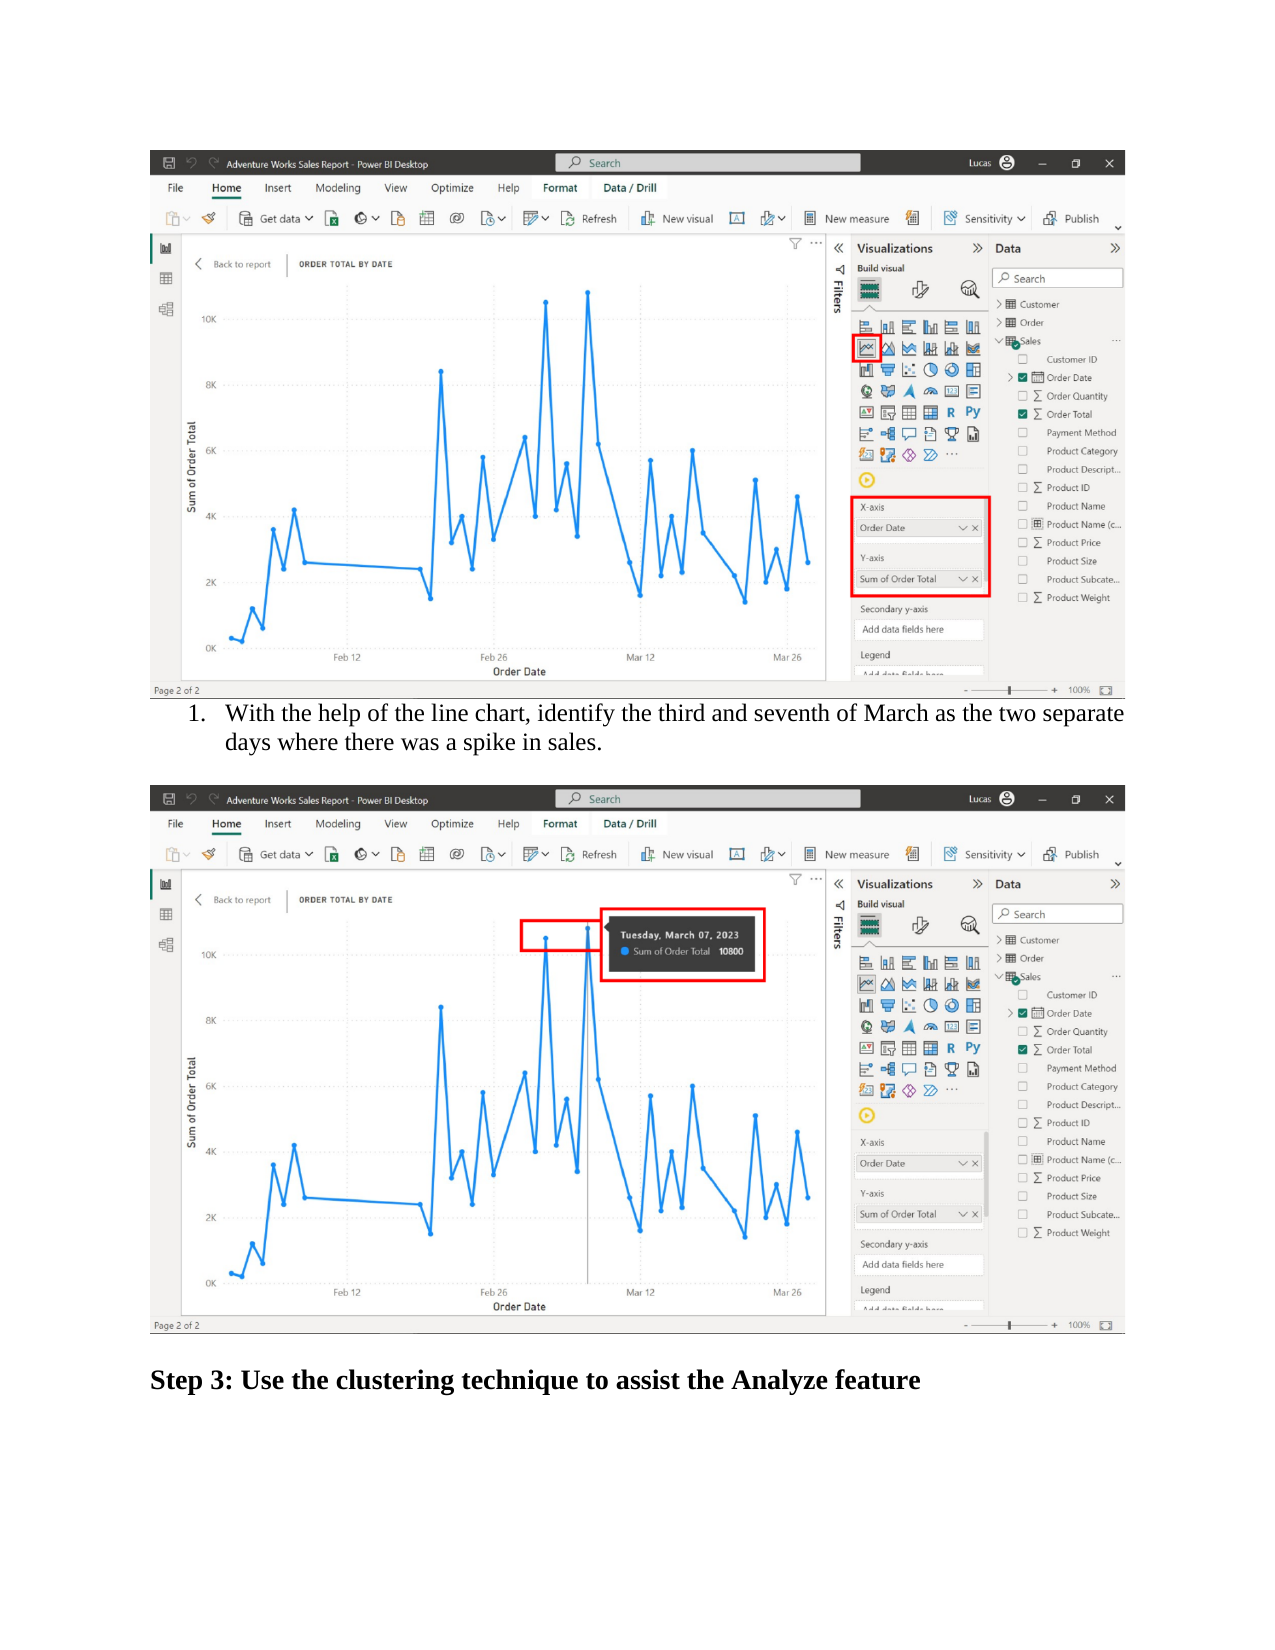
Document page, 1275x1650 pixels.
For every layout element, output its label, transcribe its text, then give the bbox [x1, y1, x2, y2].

picture [150, 150, 1125, 699]
list With the help of the line chart, identify the third and seventh of March as the two separate days where there was a spike in sales. [187, 699, 1125, 756]
text Step 3: Use the clustering technique to assist the Analyze feature [150, 1363, 1125, 1395]
picture [150, 785, 1125, 1334]
